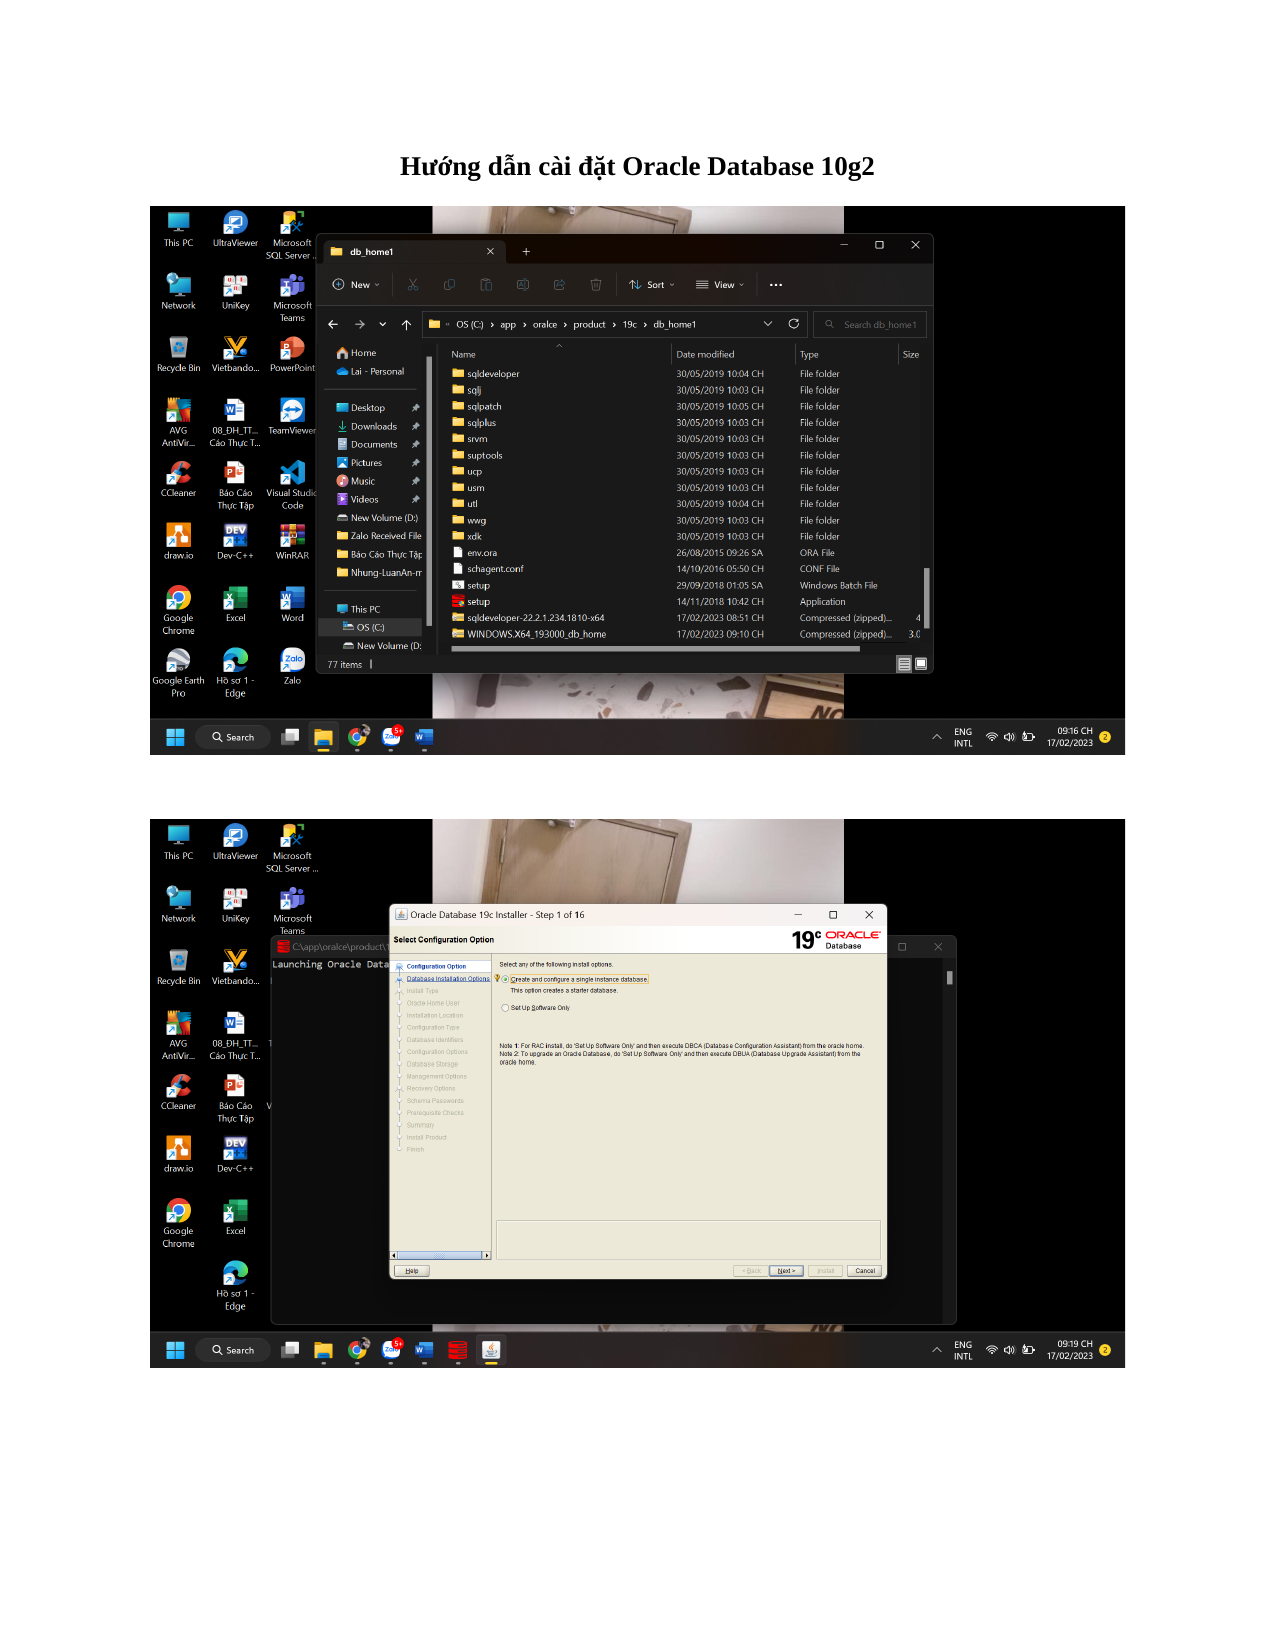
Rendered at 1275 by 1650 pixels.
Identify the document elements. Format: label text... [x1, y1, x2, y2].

picture [150, 819, 1125, 1368]
text Hướng dẫn cài đặt Oracle Database 10g2 [150, 150, 1125, 181]
picture [150, 206, 1125, 755]
